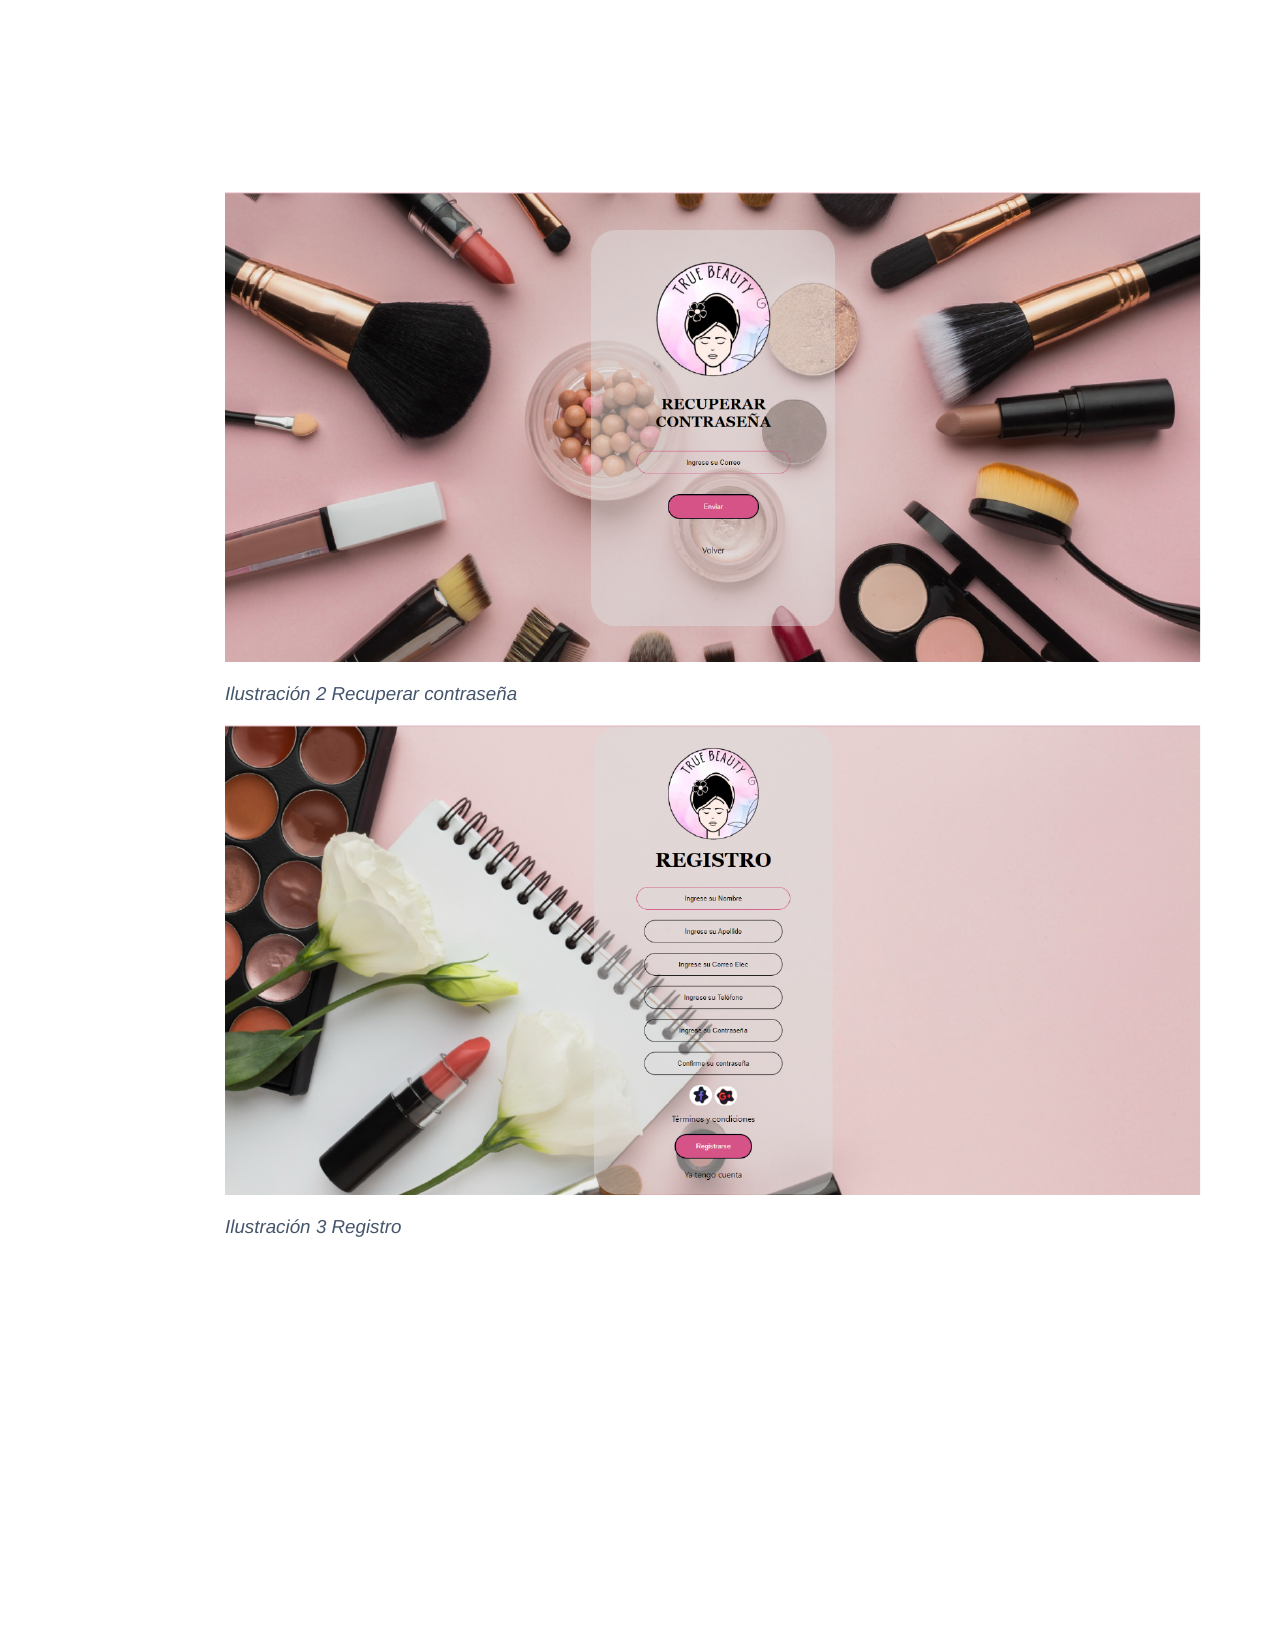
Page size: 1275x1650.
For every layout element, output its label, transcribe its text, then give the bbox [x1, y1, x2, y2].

picture [225, 725, 1200, 1195]
picture [225, 192, 1200, 662]
